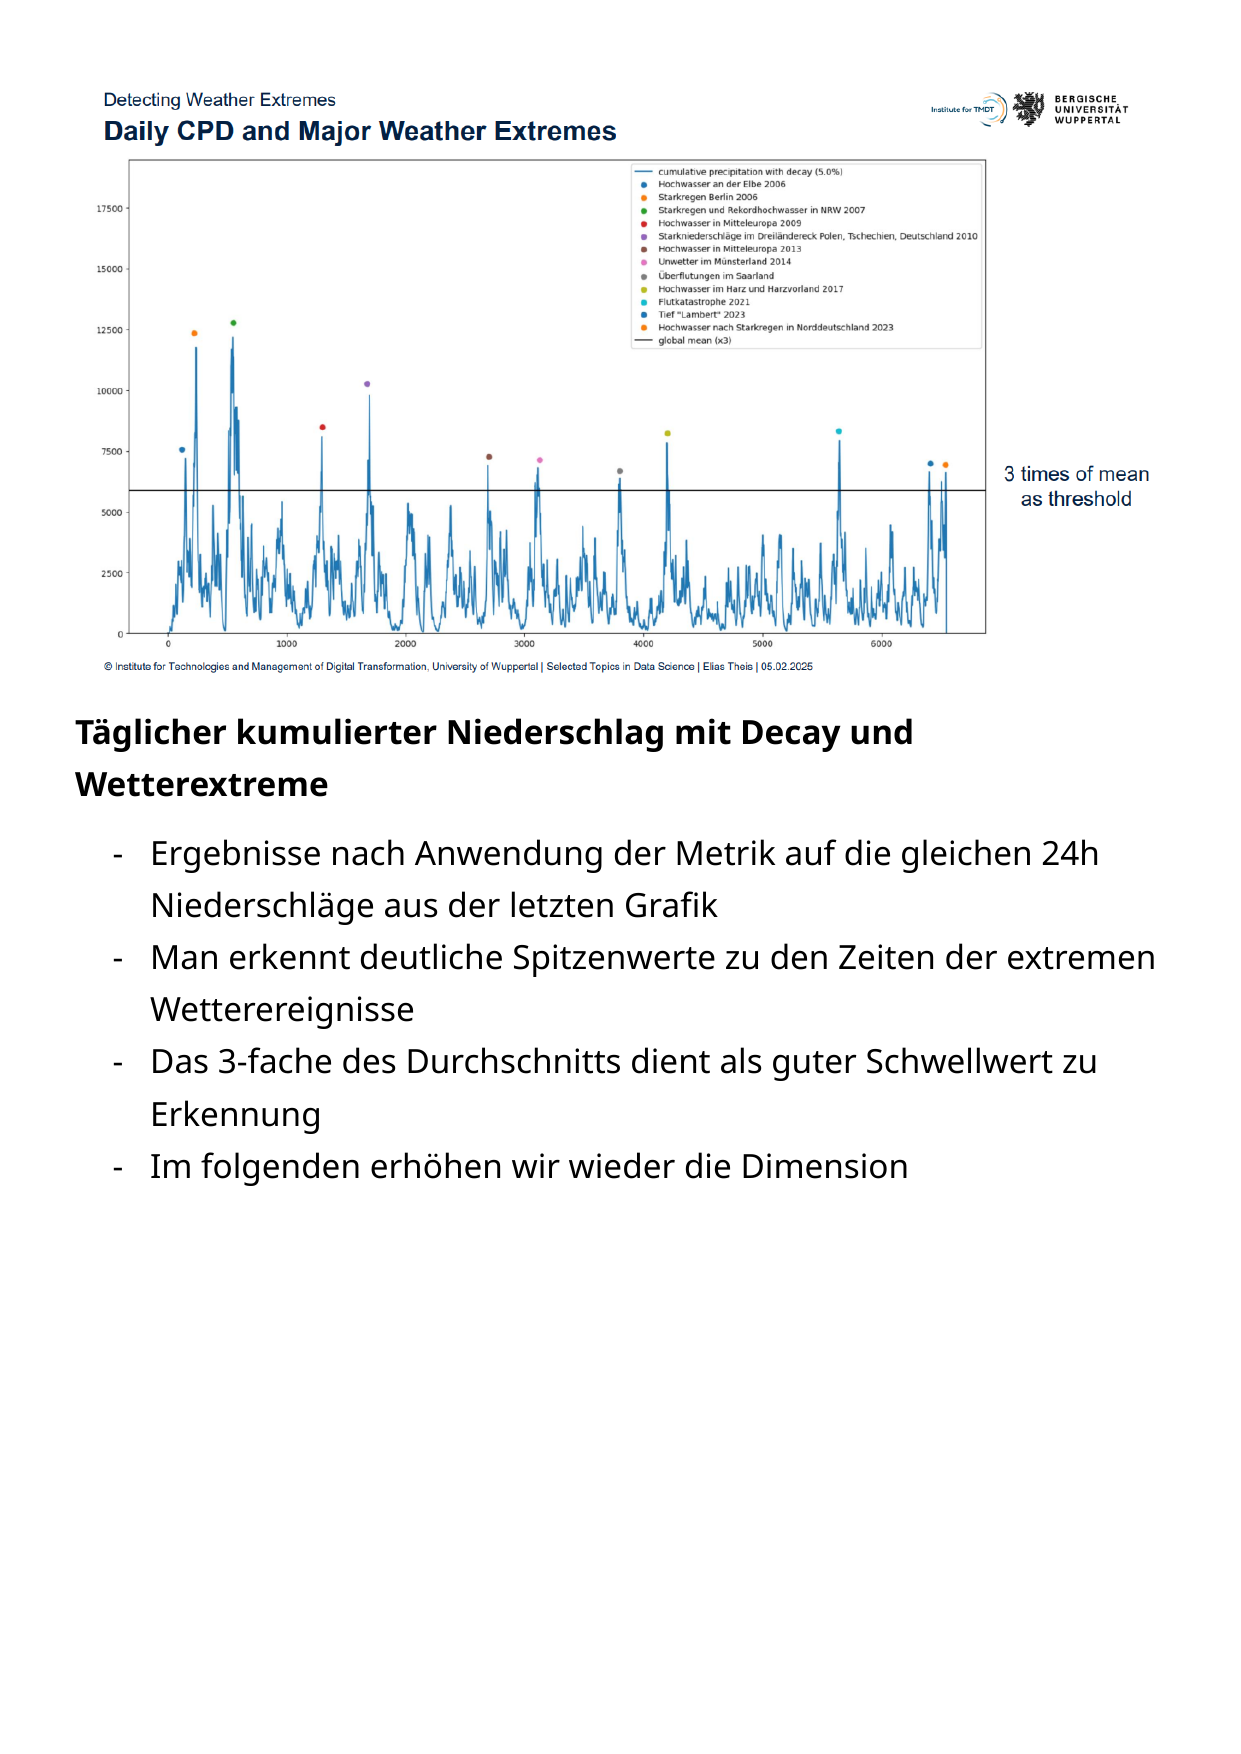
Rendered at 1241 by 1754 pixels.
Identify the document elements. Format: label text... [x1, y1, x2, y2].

list Man erkennt deutliche Spitzenwerte zu den Zeiten der extremen Wetterereignisse [112, 934, 1165, 1031]
picture [75, 75, 1166, 685]
list Im folgenden erhöhen wir wieder die Dimension [112, 1143, 1165, 1188]
text Täglicher kumulierter Niederschlag mit Decay und Wetterextreme [75, 708, 1165, 806]
list Das 3-fache des Durchschnitts dient als guter Schwellwert zu Erkennung [112, 1038, 1165, 1136]
list Ergebnisse nach Anwendung der Metrik auf die gleichen 24h Niederschläge aus der letzten Grafik [112, 829, 1165, 927]
